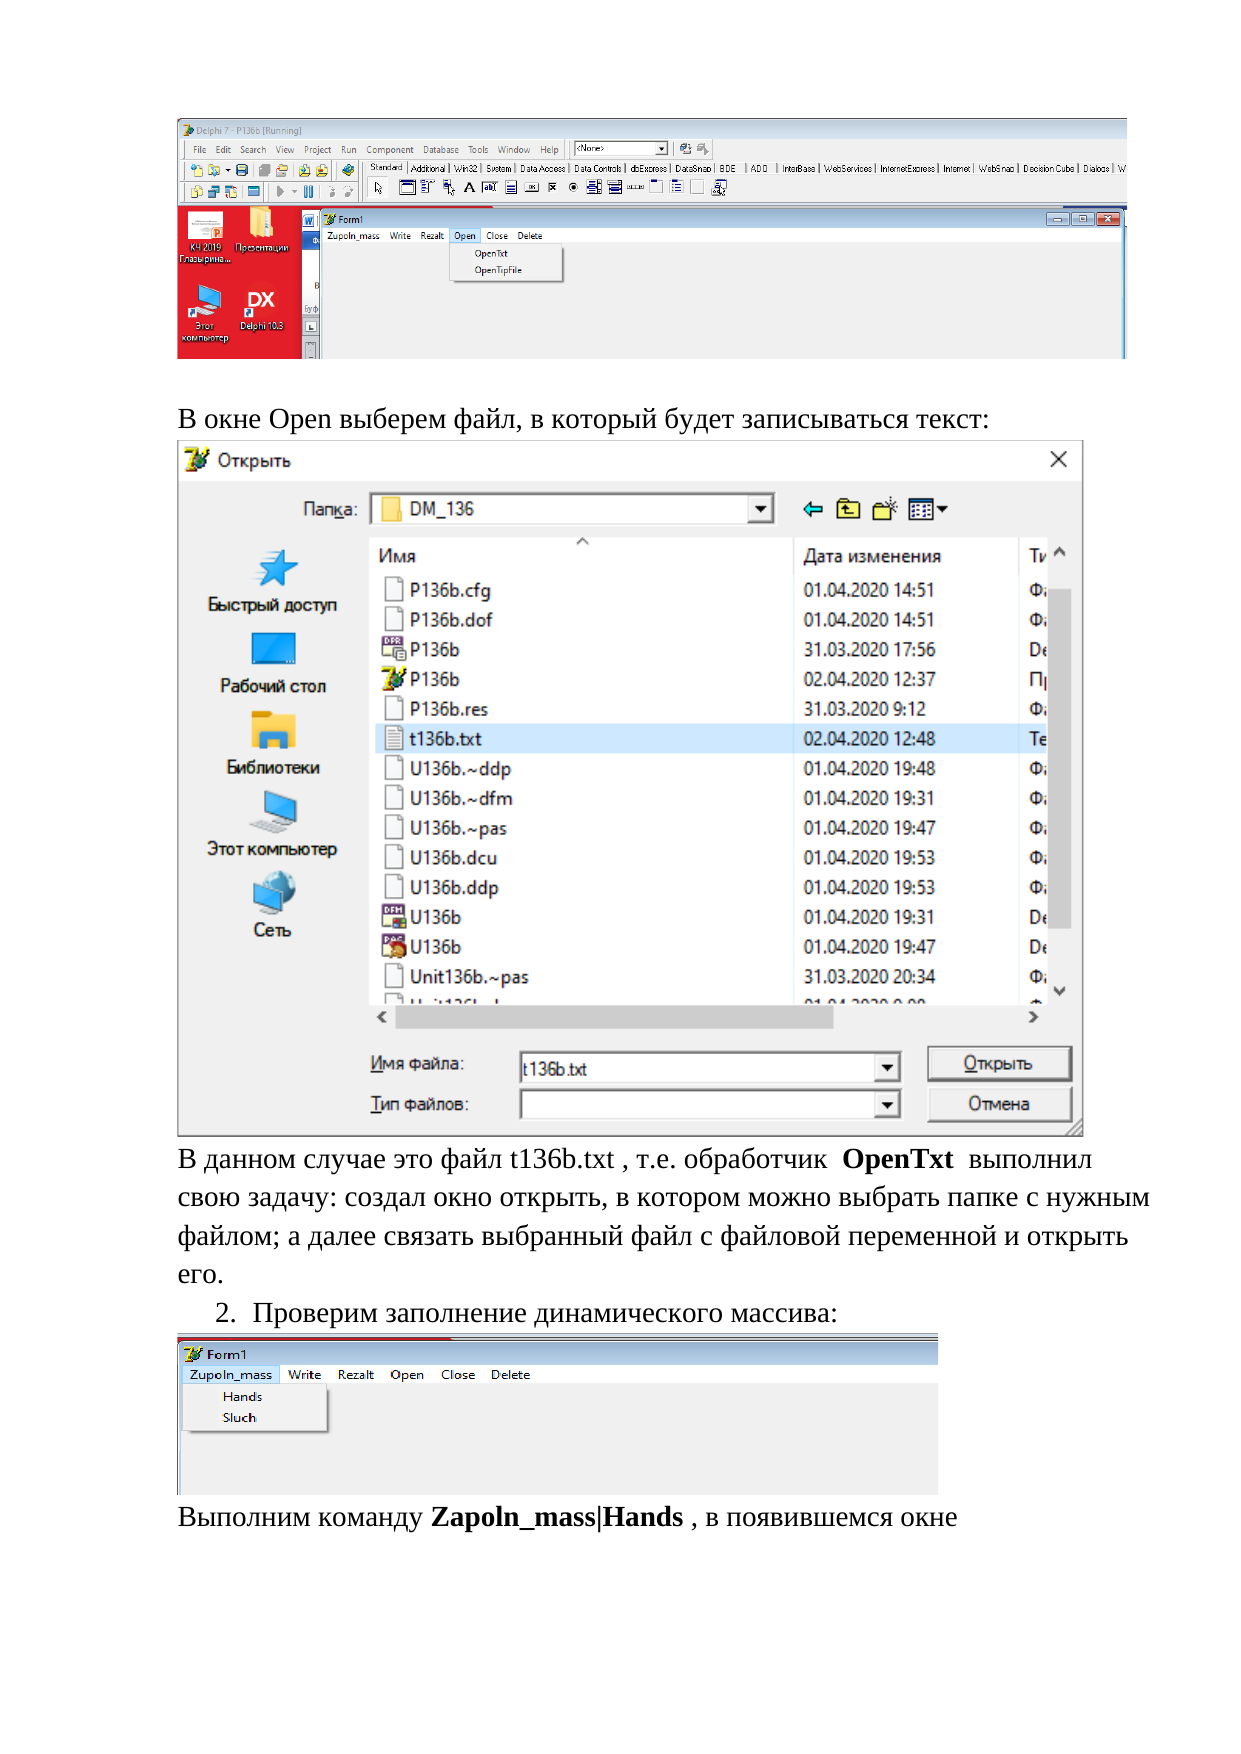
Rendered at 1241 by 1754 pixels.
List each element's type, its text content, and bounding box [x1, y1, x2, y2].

list В данном случае это файл t136b.txt , т.е. обработчик OpenTxt выполнил свою задачу: создал окно открыть, в котором можно выбрать папке с нужным файлом; а далее связать выбранный файл с файловой переменной и открыть его. [177, 1141, 1152, 1290]
picture [177, 440, 1084, 1137]
list Выполним команду Zapoln_mass|Hands , в появившемся окне [177, 1499, 1152, 1532]
list Проверим заполнение динамического массива: [215, 1295, 1152, 1329]
picture [177, 118, 1128, 359]
picture [177, 1333, 939, 1495]
list В окне Open выберем файл, в который будет записываться текст: [177, 401, 1152, 435]
